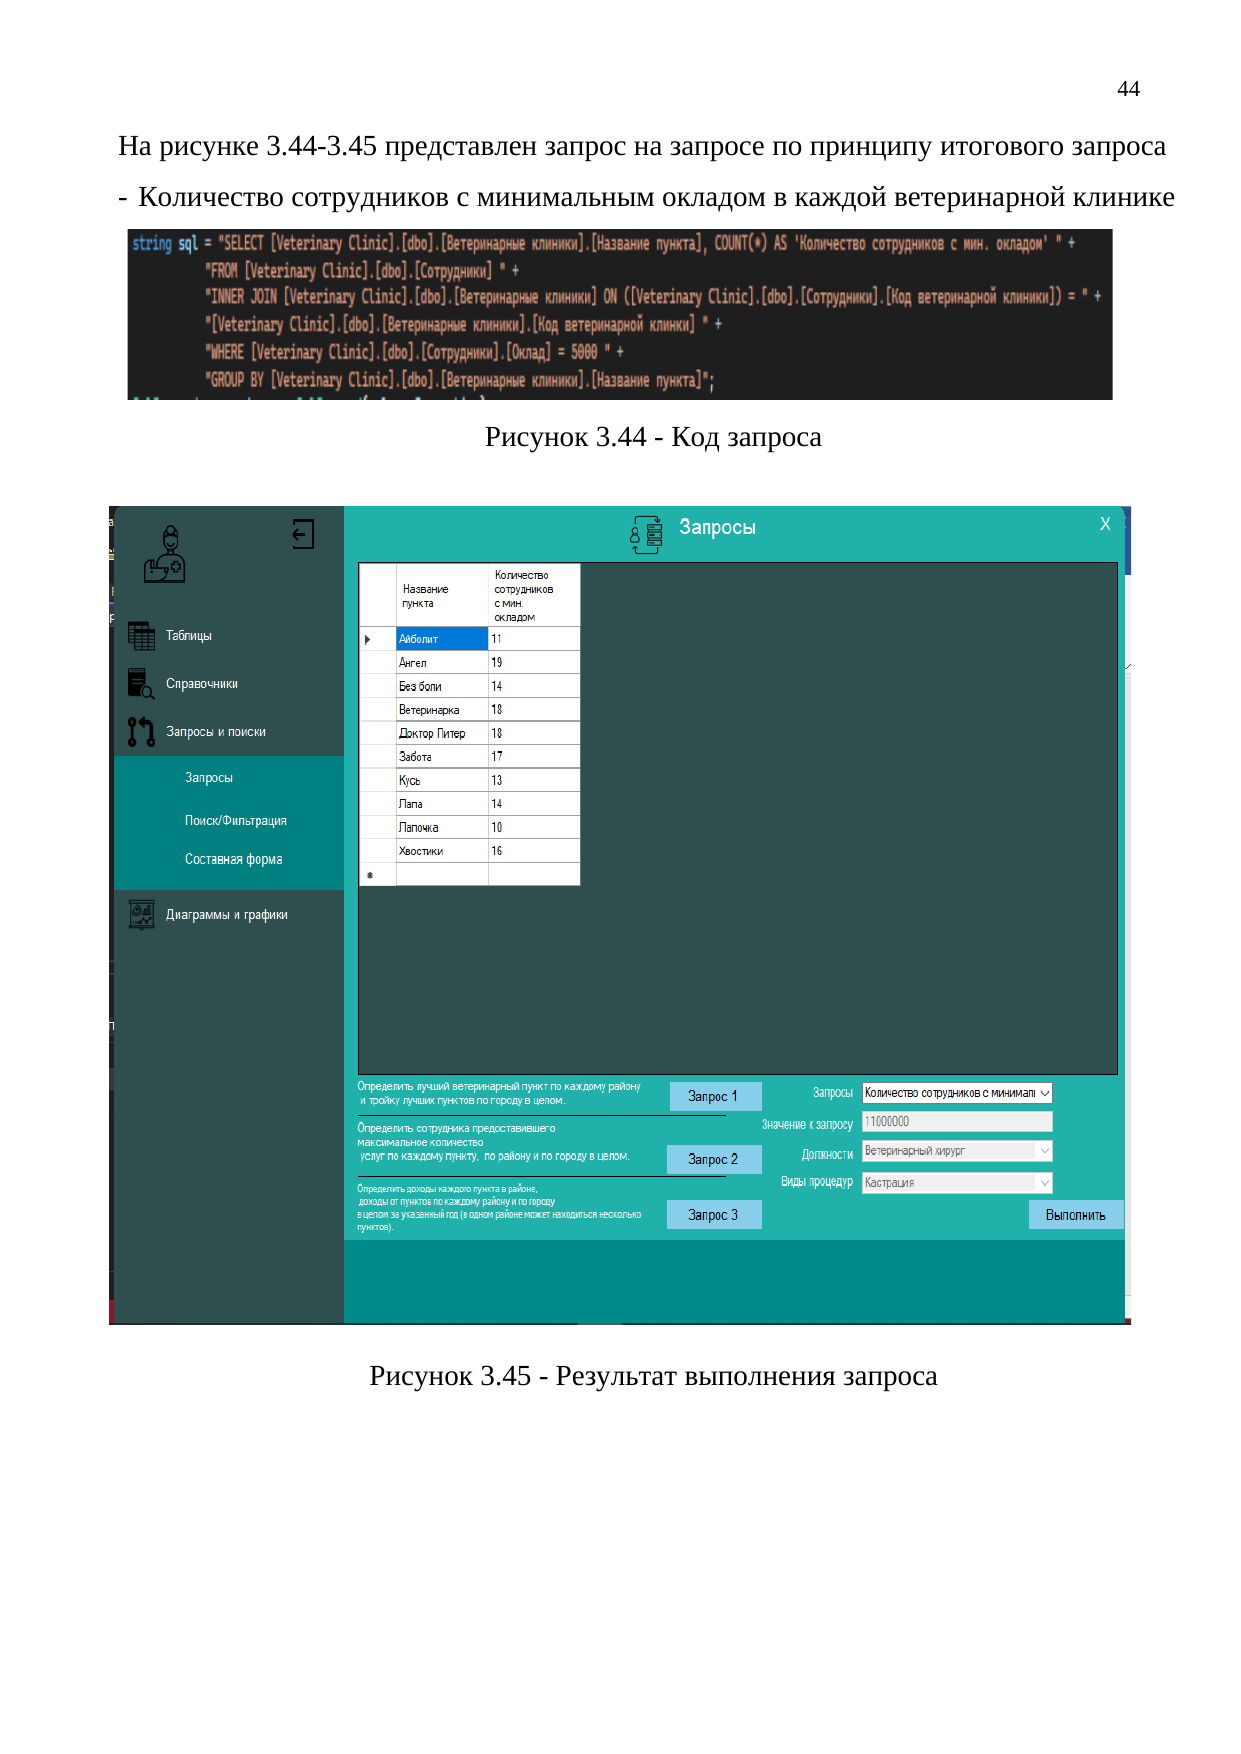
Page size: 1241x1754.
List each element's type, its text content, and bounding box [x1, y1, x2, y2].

text Рисунок 3.45 - Результат выполнения запроса [261, 1358, 1046, 1391]
subtitle На рисунке 3.44-3.45 представлен запрос на запросе по принципу итогового запроса [118, 128, 1240, 162]
text - Количество сотрудников с минимальным окладом в каждой ветеринарной клинике [118, 179, 1240, 212]
subtitle Рисунок 3.44 - Код запроса [261, 419, 1045, 453]
picture [127, 229, 1113, 400]
picture [109, 506, 1132, 1325]
